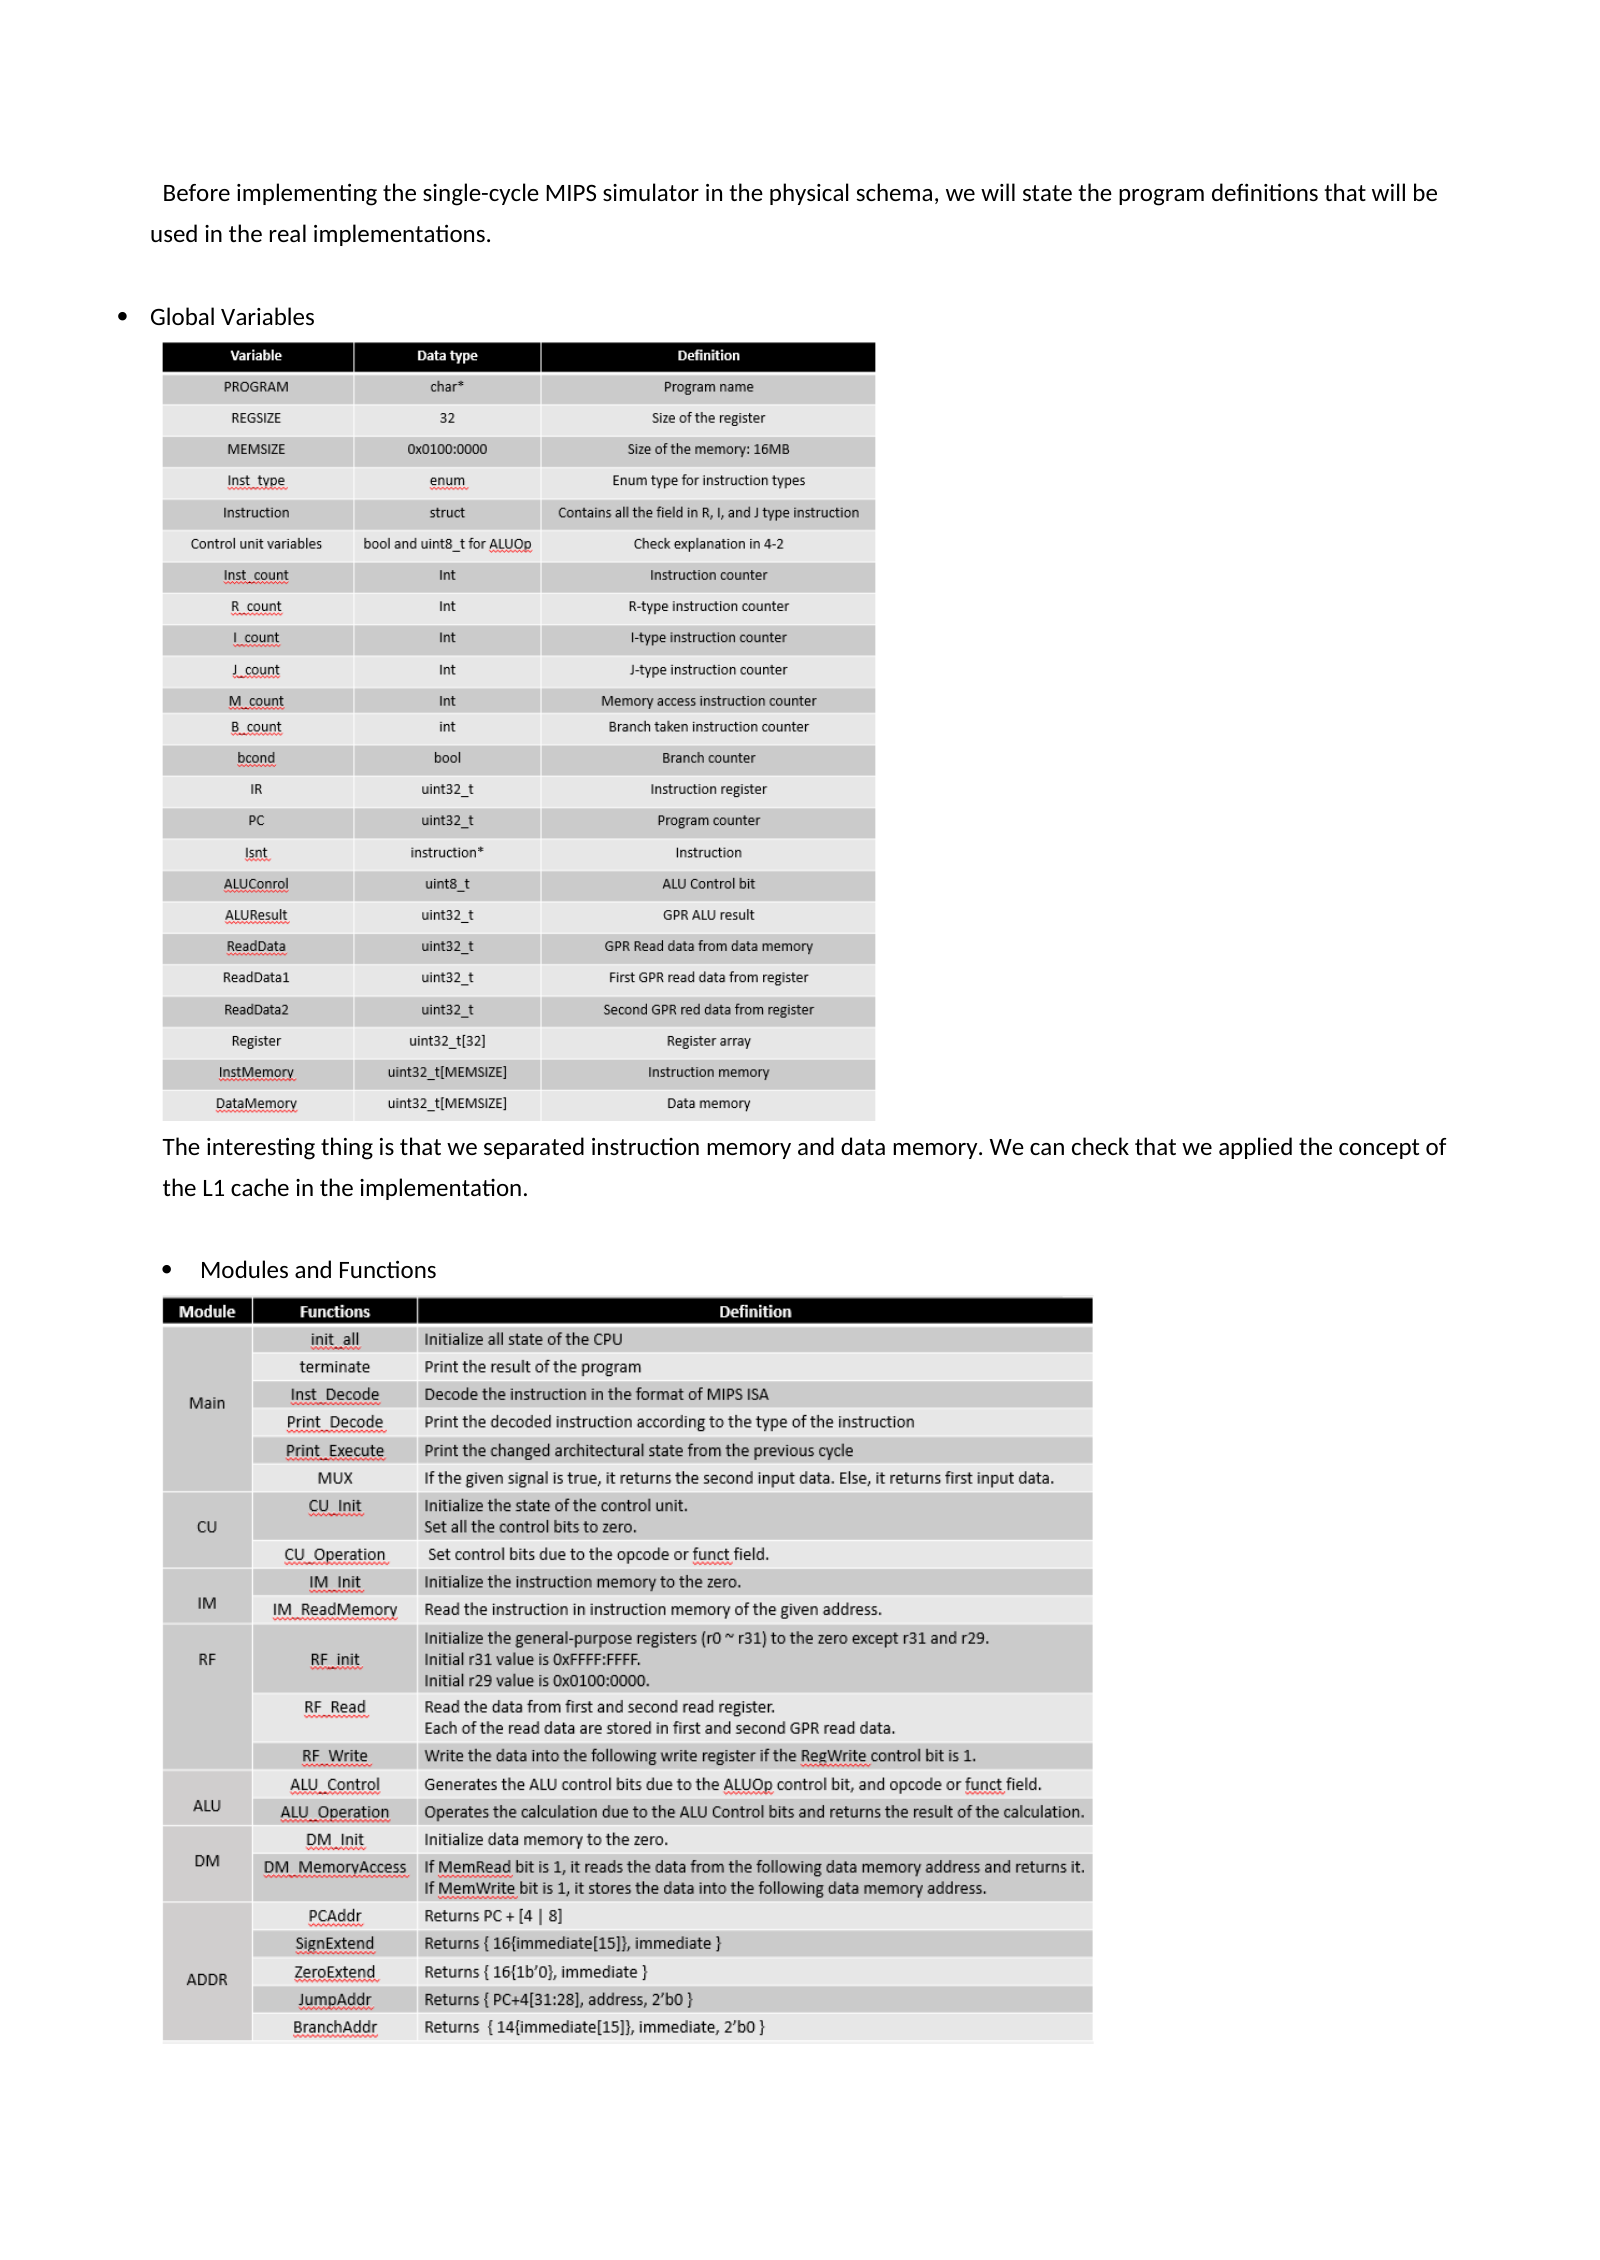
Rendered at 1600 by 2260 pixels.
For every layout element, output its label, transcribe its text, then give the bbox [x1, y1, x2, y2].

picture [162, 1295, 1094, 2044]
list Modules and Functions [162, 1254, 1450, 1285]
picture [162, 342, 876, 1121]
text Before implementing the single-cycle MIPS simulator in the physical schema, we will state the program definitions that will be used in the real implementations. [150, 177, 1450, 249]
text The interesting thing is that we separated instruction memory and data memory. We can check that we applied the concept of the L1 cache in the implementation. [162, 1131, 1450, 1202]
list Global Variables [118, 301, 1450, 331]
